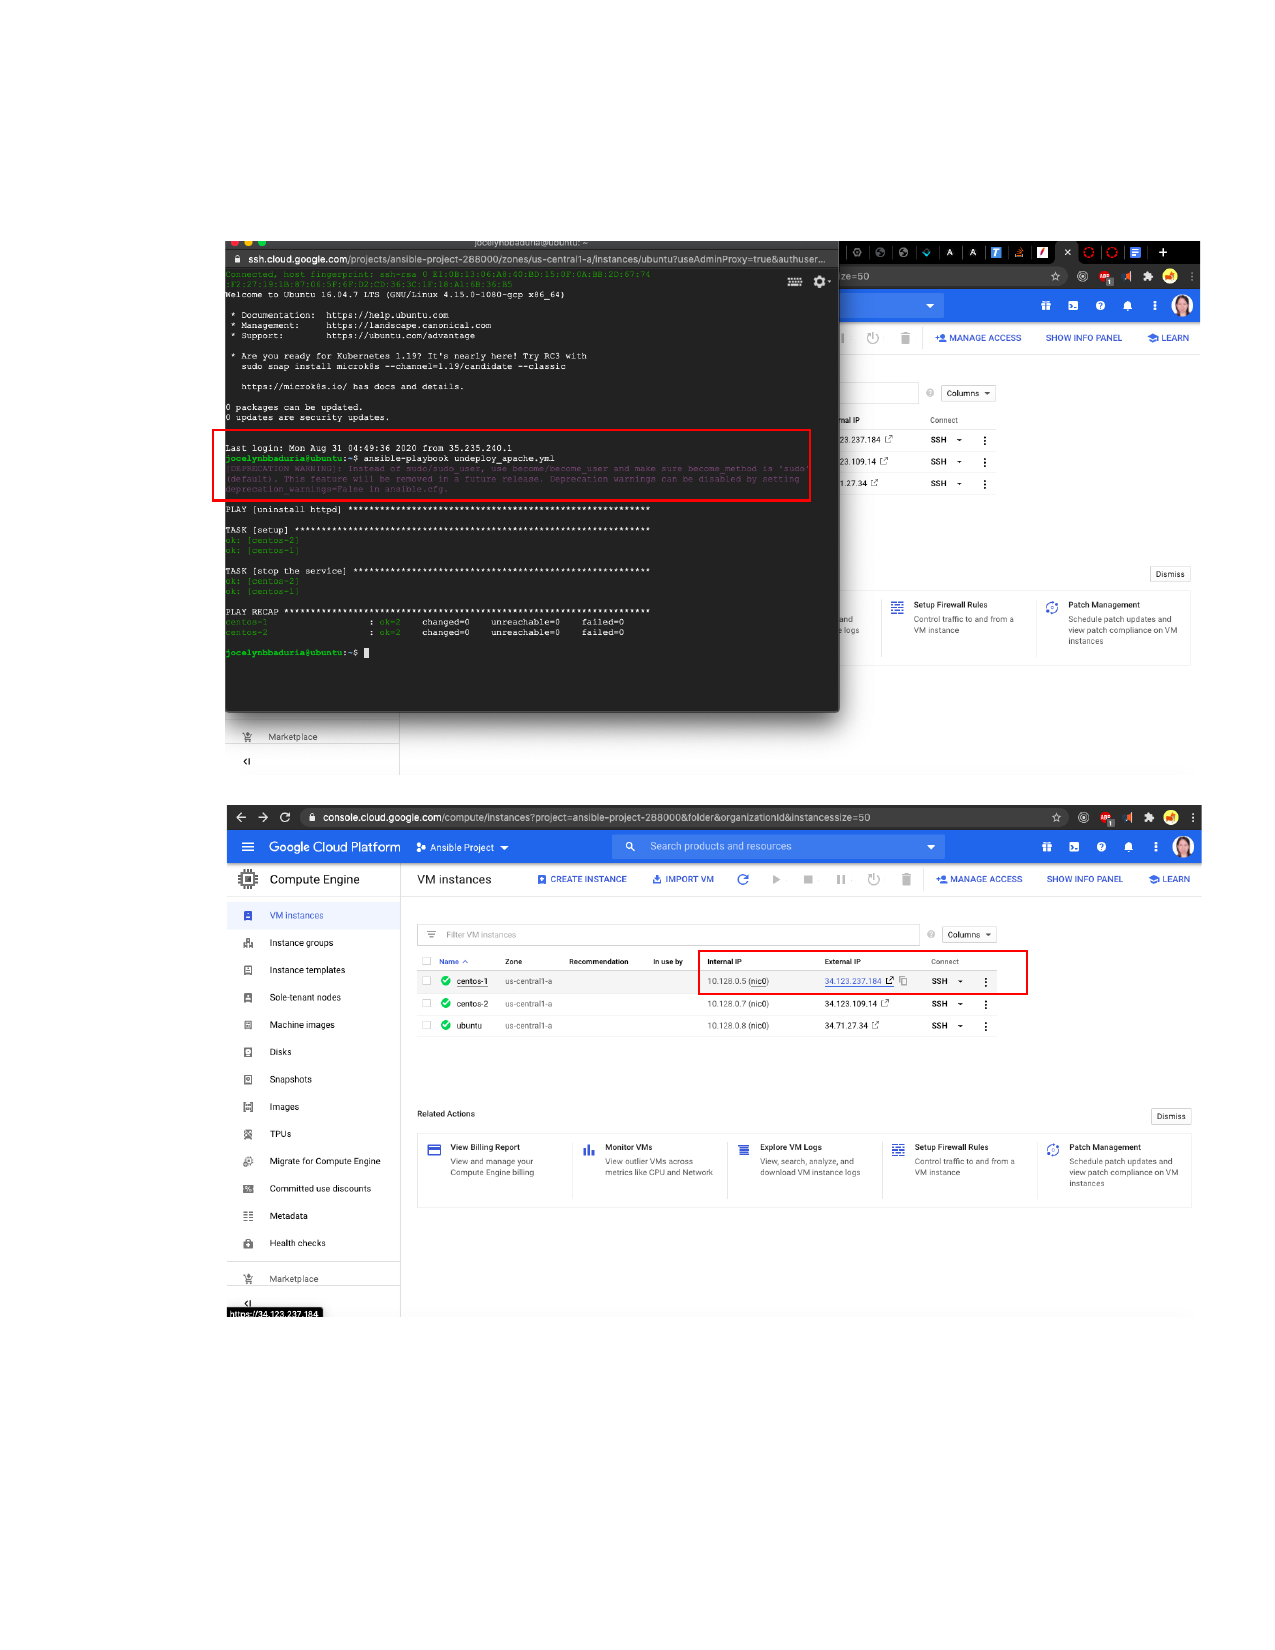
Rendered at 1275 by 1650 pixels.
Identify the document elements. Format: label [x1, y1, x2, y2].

picture [225, 431, 809, 499]
picture [226, 805, 1202, 1317]
picture [225, 241, 1200, 775]
